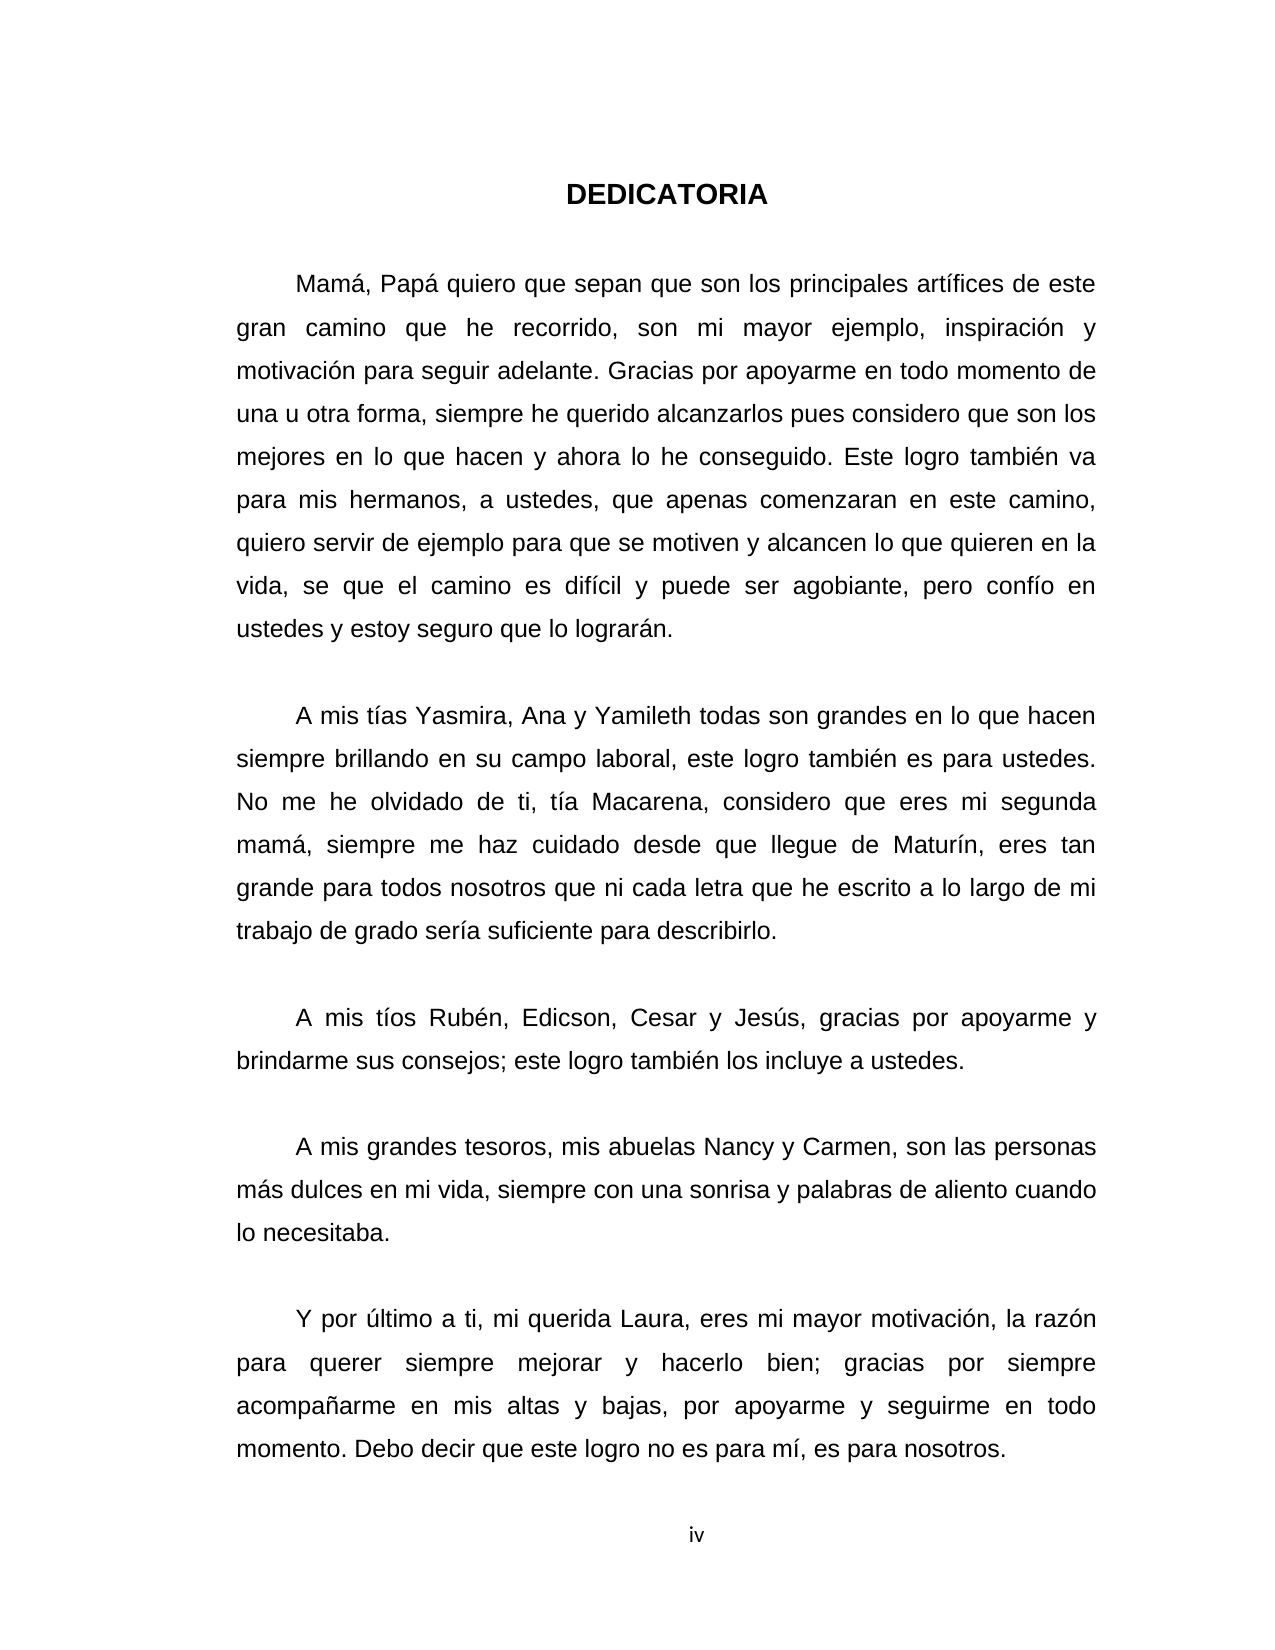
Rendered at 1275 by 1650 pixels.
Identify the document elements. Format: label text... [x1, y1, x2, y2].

text Mamá, Papá quiero que sepan que son los principales artífices de este gran camino que he recorrido, son mi mayor ejemplo, inspiración y motivación para seguir adelante. Gracias por apoyarme en todo momento de una u otra forma, siempre he querido alcanzarlos pues considero que son los mejores en lo que hacen y ahora lo he conseguido. Este logro también va para mis hermanos, a ustedes, que apenas comenzaran en este camino, quiero servir de ejemplo para que se motiven y alcancen lo que quieren en la vida, se que el camino es difícil y puede ser agobiante, pero confío en ustedes y estoy seguro que lo lograrán. [236, 269, 1098, 643]
subtitle DEDICATORIA [236, 177, 1098, 211]
text Y por último a ti, mi querida Laura, eres mi mayor motivación, la razón para querer siempre mejorar y hacerlo bien; gracias por siempre acompañarme en mis altas y bajas, por apoyarme y seguirme en todo momento. Debo decir que este logro no es para mí, es para nosotros. [236, 1304, 1098, 1463]
text A mis tías Yasmira, Ana y Yamileth todas son grandes en lo que hacen siempre brillando en su campo laboral, este logro también es para ustedes. No me he olvidado de ti, tía Macarena, considero que eres mi segunda mamá, siempre me haz cuidado desde que llegue de Maturín, eres tan grande para todos nosotros que ni cada letra que he escrito a lo largo de mi trabajo de grado sería suficiente para describirlo. [236, 701, 1098, 945]
text A mis tíos Rubén, Edicson, Cesar y Jesús, gracias por apoyarme y brindarme sus consejos; este logro también los incluye a ustedes. [236, 1003, 1098, 1074]
text A mis grandes tesoros, mis abuelas Nancy y Carmen, son las personas más dulces en mi vida, siempre con una sonrisa y palabras de aliento cuando lo necesitaba. [236, 1132, 1098, 1247]
